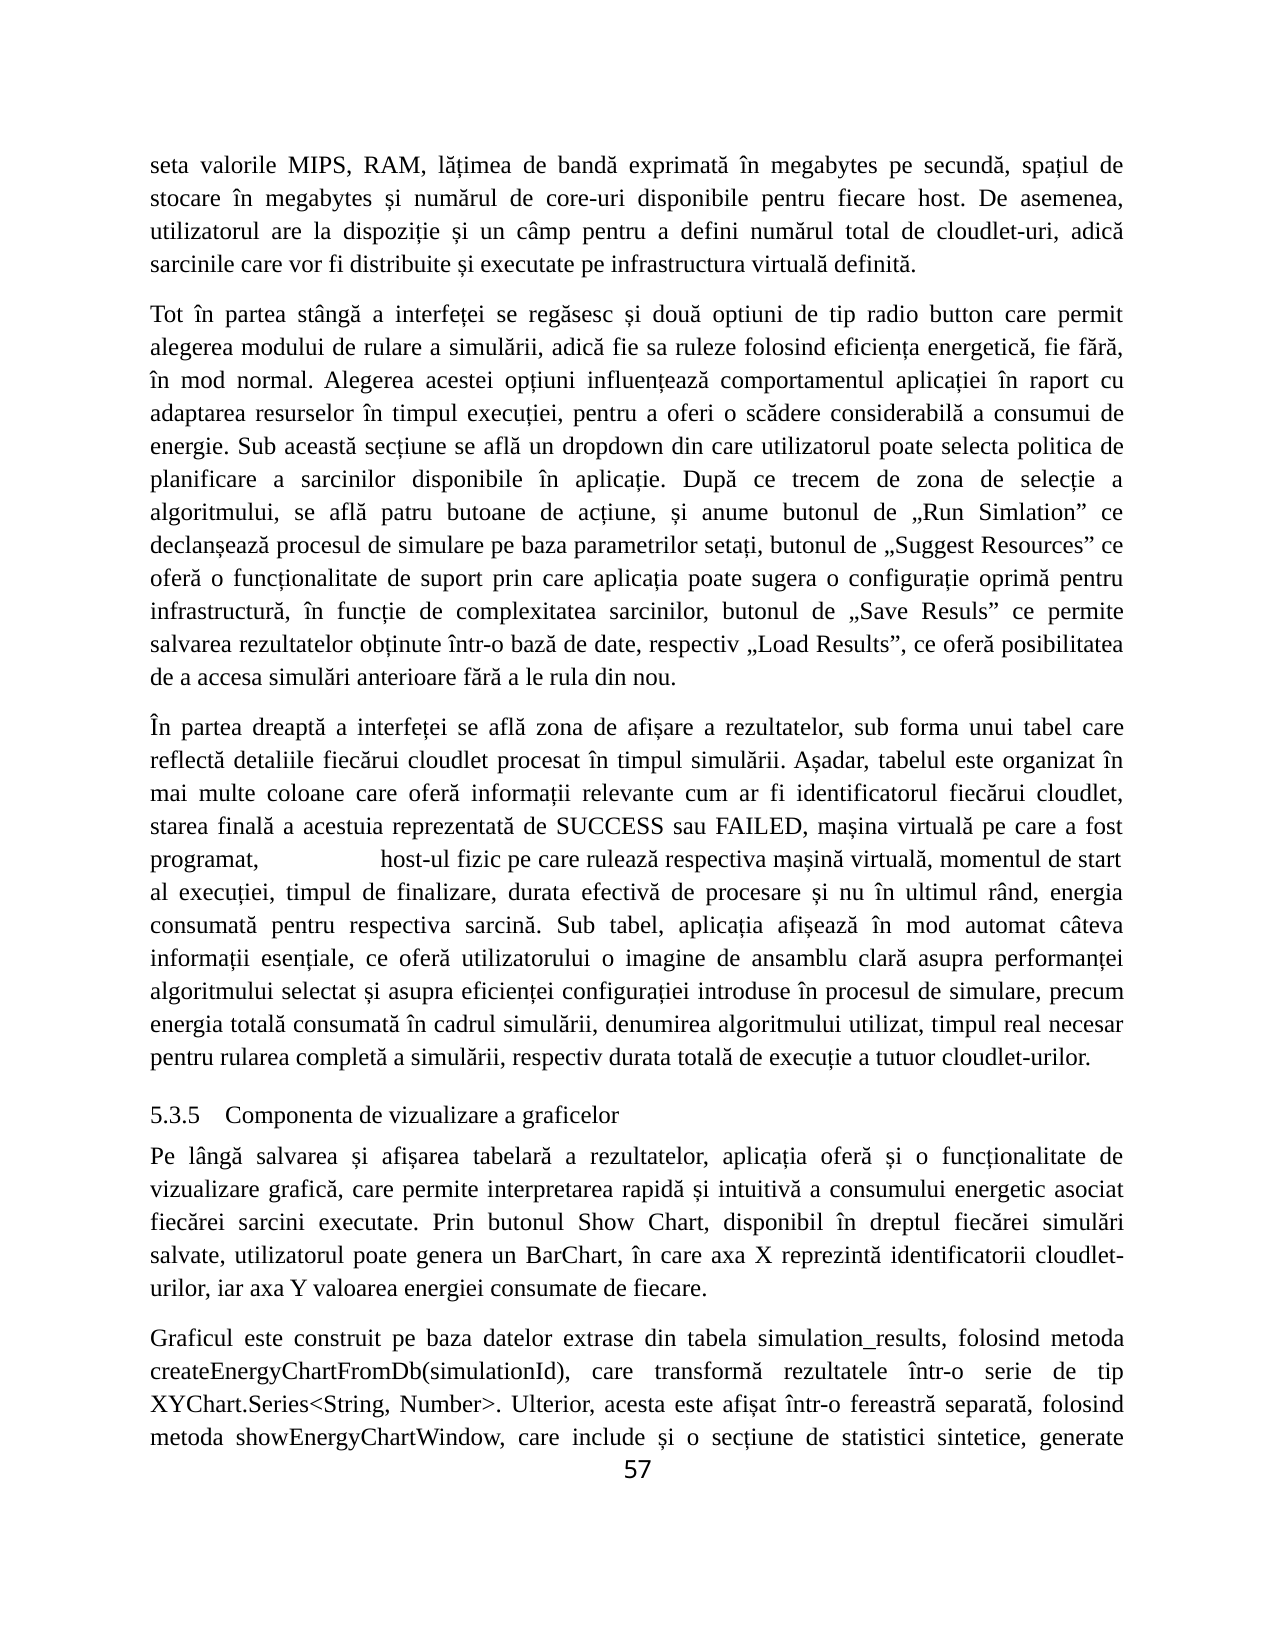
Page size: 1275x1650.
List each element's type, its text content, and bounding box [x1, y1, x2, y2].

text Tot în partea stângă a interfeței se regăsesc și două optiuni de tip radio button care permit alegerea modului de rulare a simulării, adică fie sa ruleze folosind eficiența energetică, fie fără, în mod normal. Alegerea acestei opțiuni influențează comportamentul aplicației în raport cu adaptarea resurselor în timpul execuției, pentru a oferi o scădere considerabilă a consumui de energie. Sub această secțiune se află un dropdown din care utilizatorul poate selecta politica de planificare a sarcinilor disponibile în aplicație. După ce trecem de zona de selecție a algoritmului, se află patru butoane de acțiune, și anume butonul de „Run Simlation” ce declanșează procesul de simulare pe baza parametrilor setați, butonul de „Suggest Resources” ce oferă o funcționalitate de suport prin care aplicația poate sugera o configurație oprimă pentru infrastructură, în funcție de complexitatea sarcinilor, butonul de „Save Resuls” ce permite salvarea rezultatelor obținute într-o bază de date, respectiv „Load Results”, ce oferă posibilitatea de a accesa simulări anterioare fără a le rula din nou. [150, 299, 1125, 691]
text Componenta de vizualizare a graficelor [150, 1100, 1125, 1129]
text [150, 150, 1125, 278]
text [150, 1323, 1125, 1451]
text În partea dreaptă a interfeței se află zona de afișare a rezultatelor, sub forma unui tabel care reflectă detaliile fiecărui cloudlet procesat în timpul simulării. Așadar, tabelul este organizat în mai multe coloane care oferă informații relevante cum ar fi identificatorul fiecărui cloudlet, starea finală a acestuia reprezentată de SUCCESS sau FAILED, mașina virtuală pe care a fost programat, host-ul fizic pe care rulează respectiva mașină virtuală, momentul de start al execuției, timpul de finalizare, durata efectivă de procesare și nu în ultimul rând, energia consumată pentru respectiva sarcină. Sub tabel, aplicația afișează în mod automat câteva informații esențiale, ce oferă utilizatorului o imagine de ansamblu clară asupra performanței algoritmului selectat și asupra eficienței configurației introduse în procesul de simulare, precum energia totală consumată în cadrul simulării, denumirea algoritmului utilizat, timpul real necesar pentru rularea completă a simulării, respectiv durata totală de execuție a tutuor cloudlet-urilor. [150, 712, 1125, 1071]
text Pe lângă salvarea și afișarea tabelară a rezultatelor, aplicația oferă și o funcționalitate de vizualizare grafică, care permite interpretarea rapidă și intuitivă a consumului energetic asociat fiecărei sarcini executate. Prin butonul Show Chart, disponibil în dreptul fiecărei simulări salvate, utilizatorul poate genera un BarChart, în care axa X reprezintă identificatorii cloudlet-urilor, iar axa Y valoarea energiei consumate de fiecare. [150, 1141, 1125, 1302]
